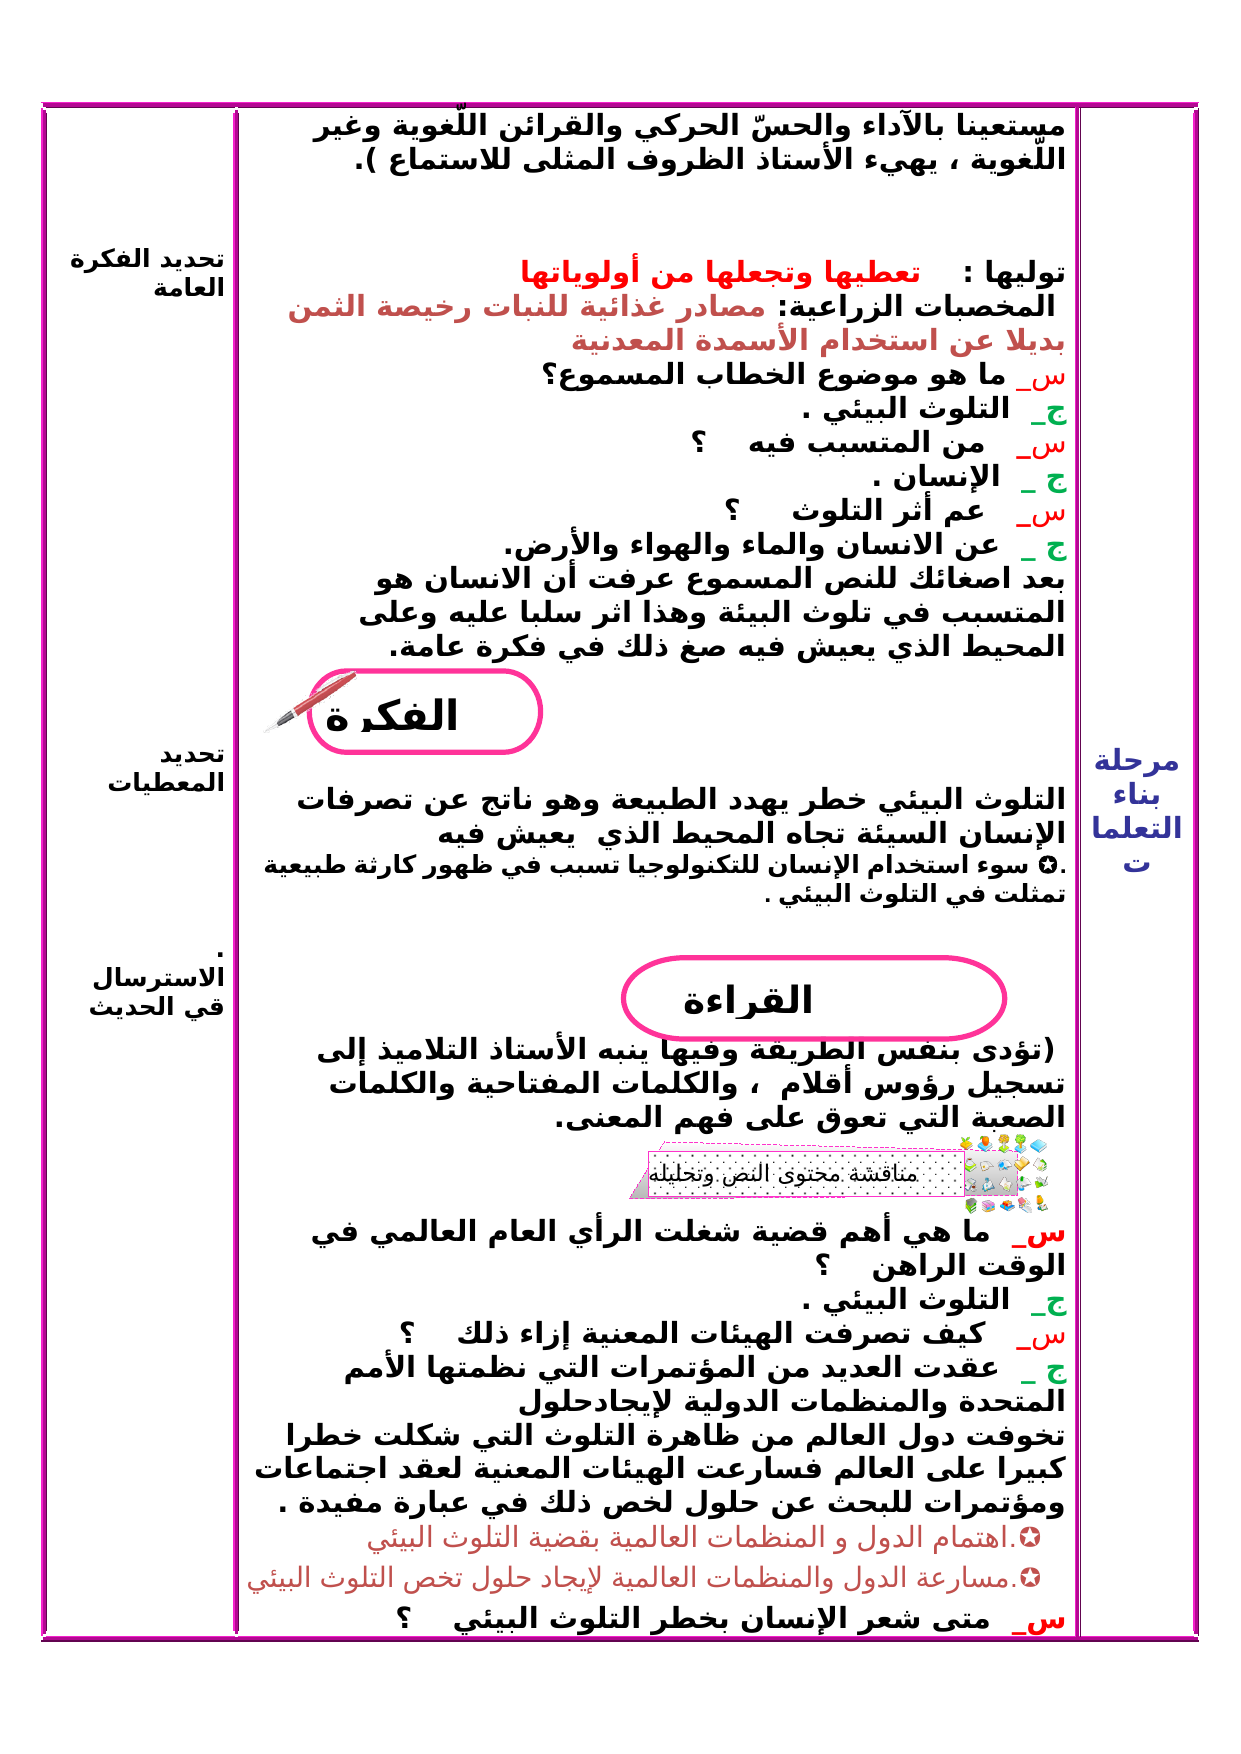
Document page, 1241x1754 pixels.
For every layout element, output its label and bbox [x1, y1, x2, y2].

table_cell [1081, 107, 1196, 1636]
picture [259, 664, 361, 739]
table_cell [236, 107, 1075, 1636]
table_cell [44, 107, 236, 1636]
